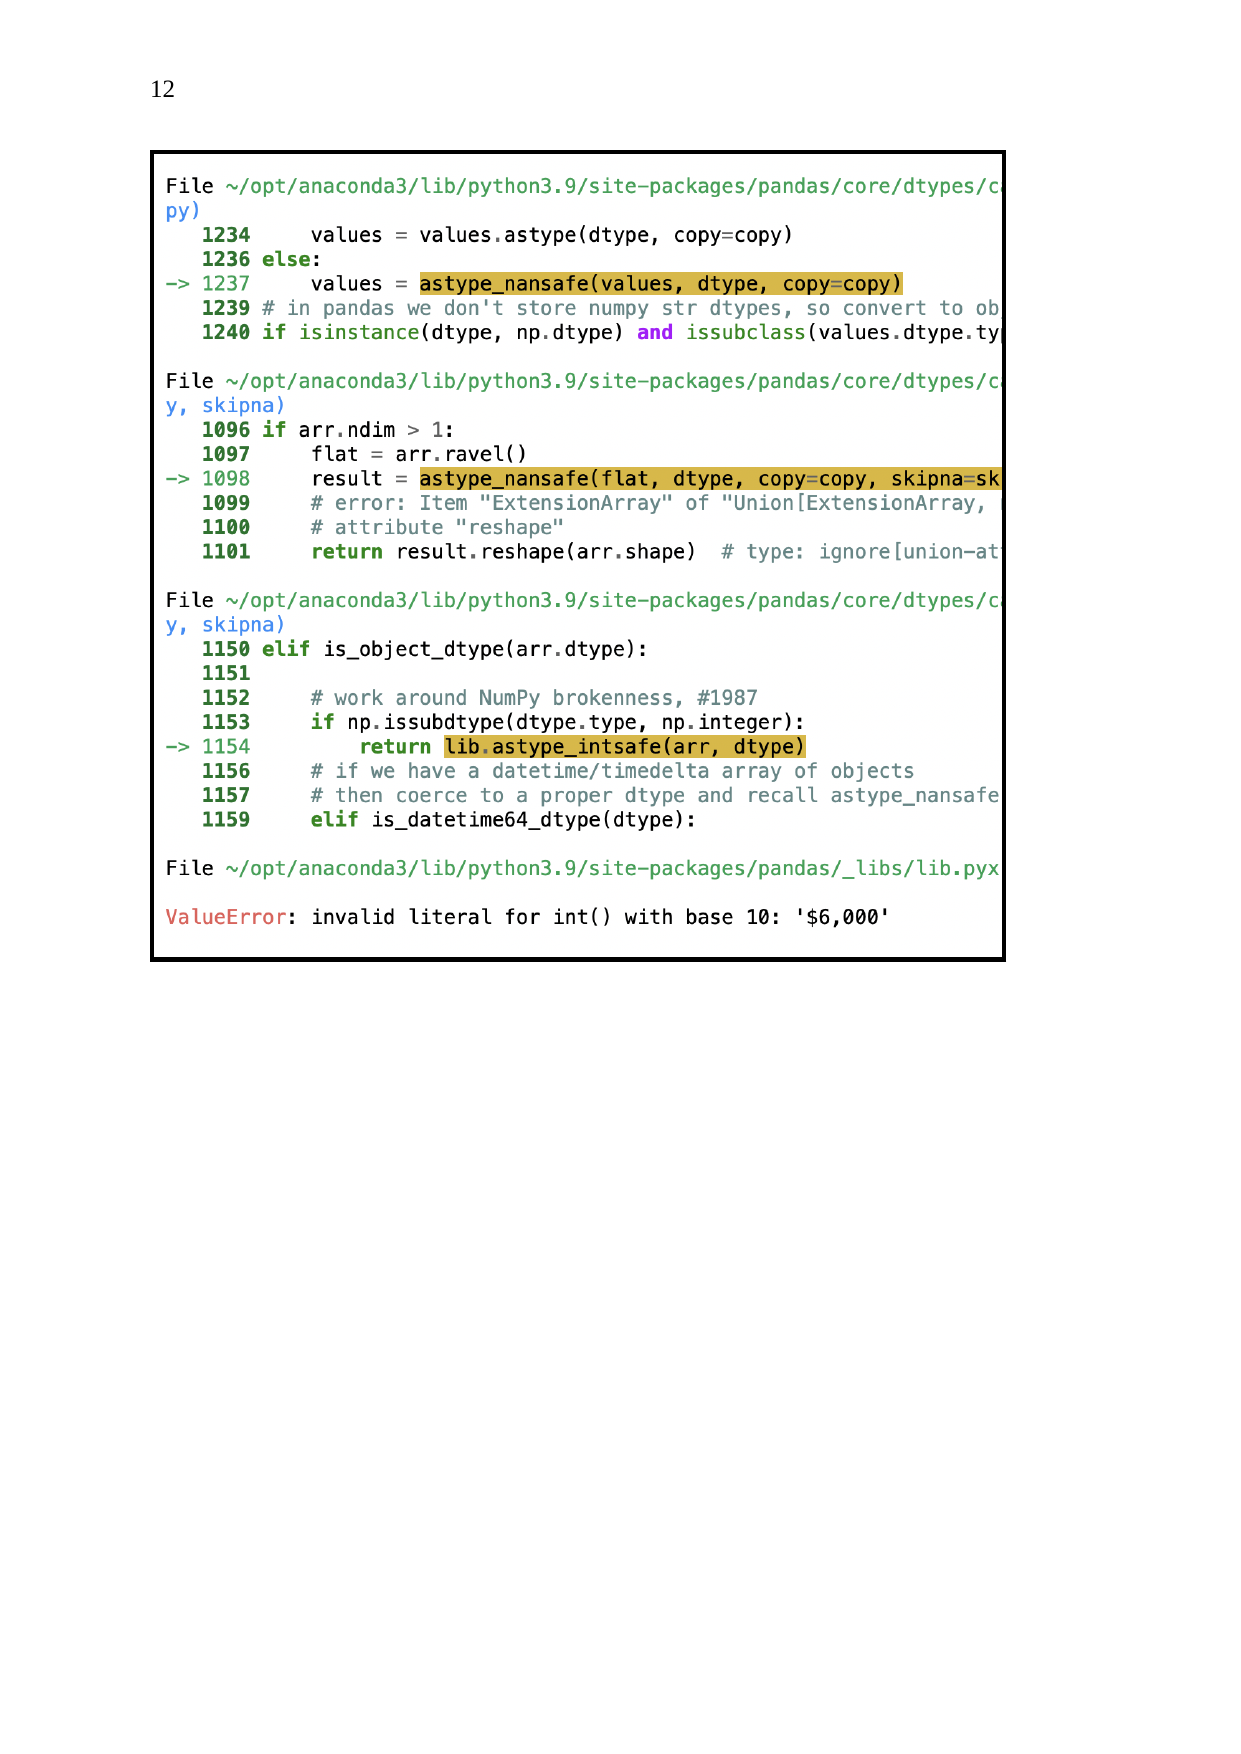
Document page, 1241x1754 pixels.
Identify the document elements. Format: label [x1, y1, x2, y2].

picture [154, 154, 1002, 957]
